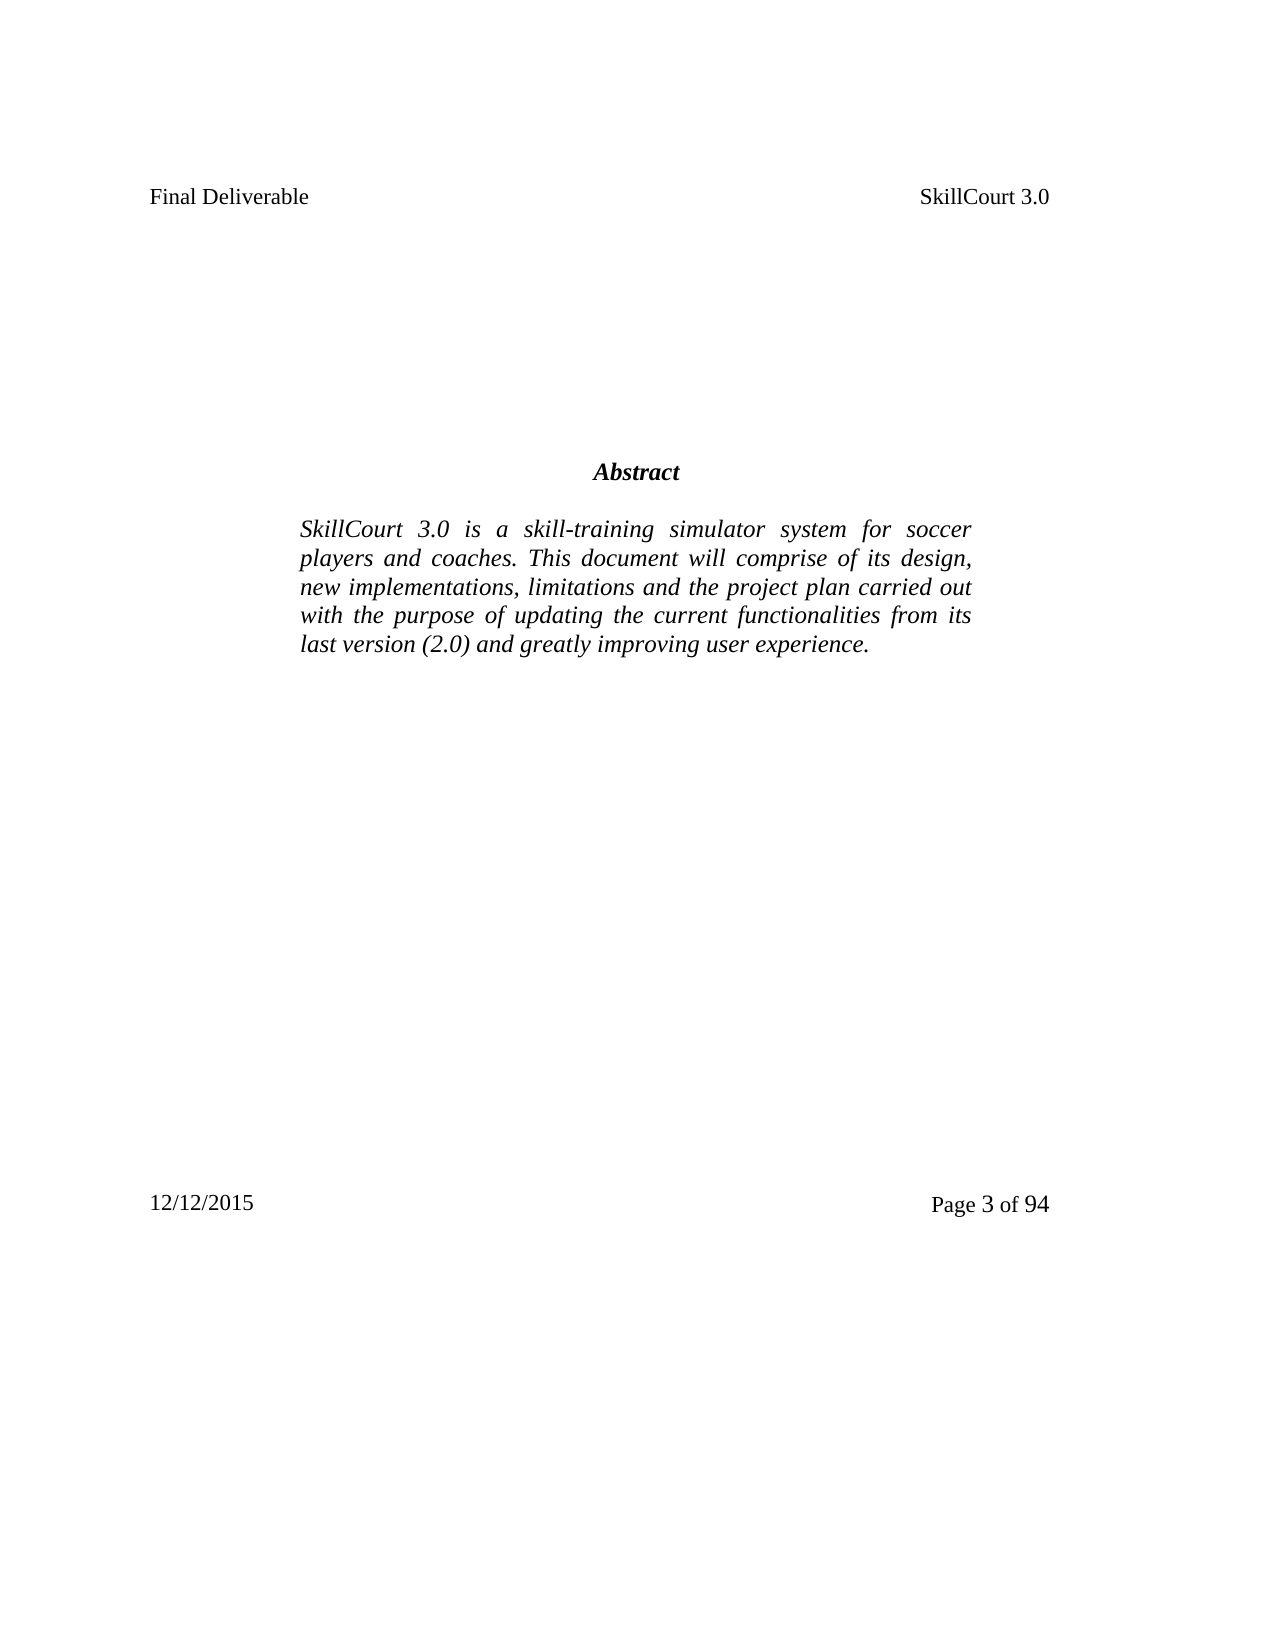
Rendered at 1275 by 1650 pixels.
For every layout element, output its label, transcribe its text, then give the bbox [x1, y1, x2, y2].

text SkillCourt 3.0 is a skill-training simulator system for soccer players and coaches. This document will comprise of its design, new implementations, limitations and the project plan carried out with the purpose of updating the current functionalities from its last version (2.0) and greatly improving user experience. [300, 514, 975, 658]
text Abstract [150, 457, 1125, 486]
